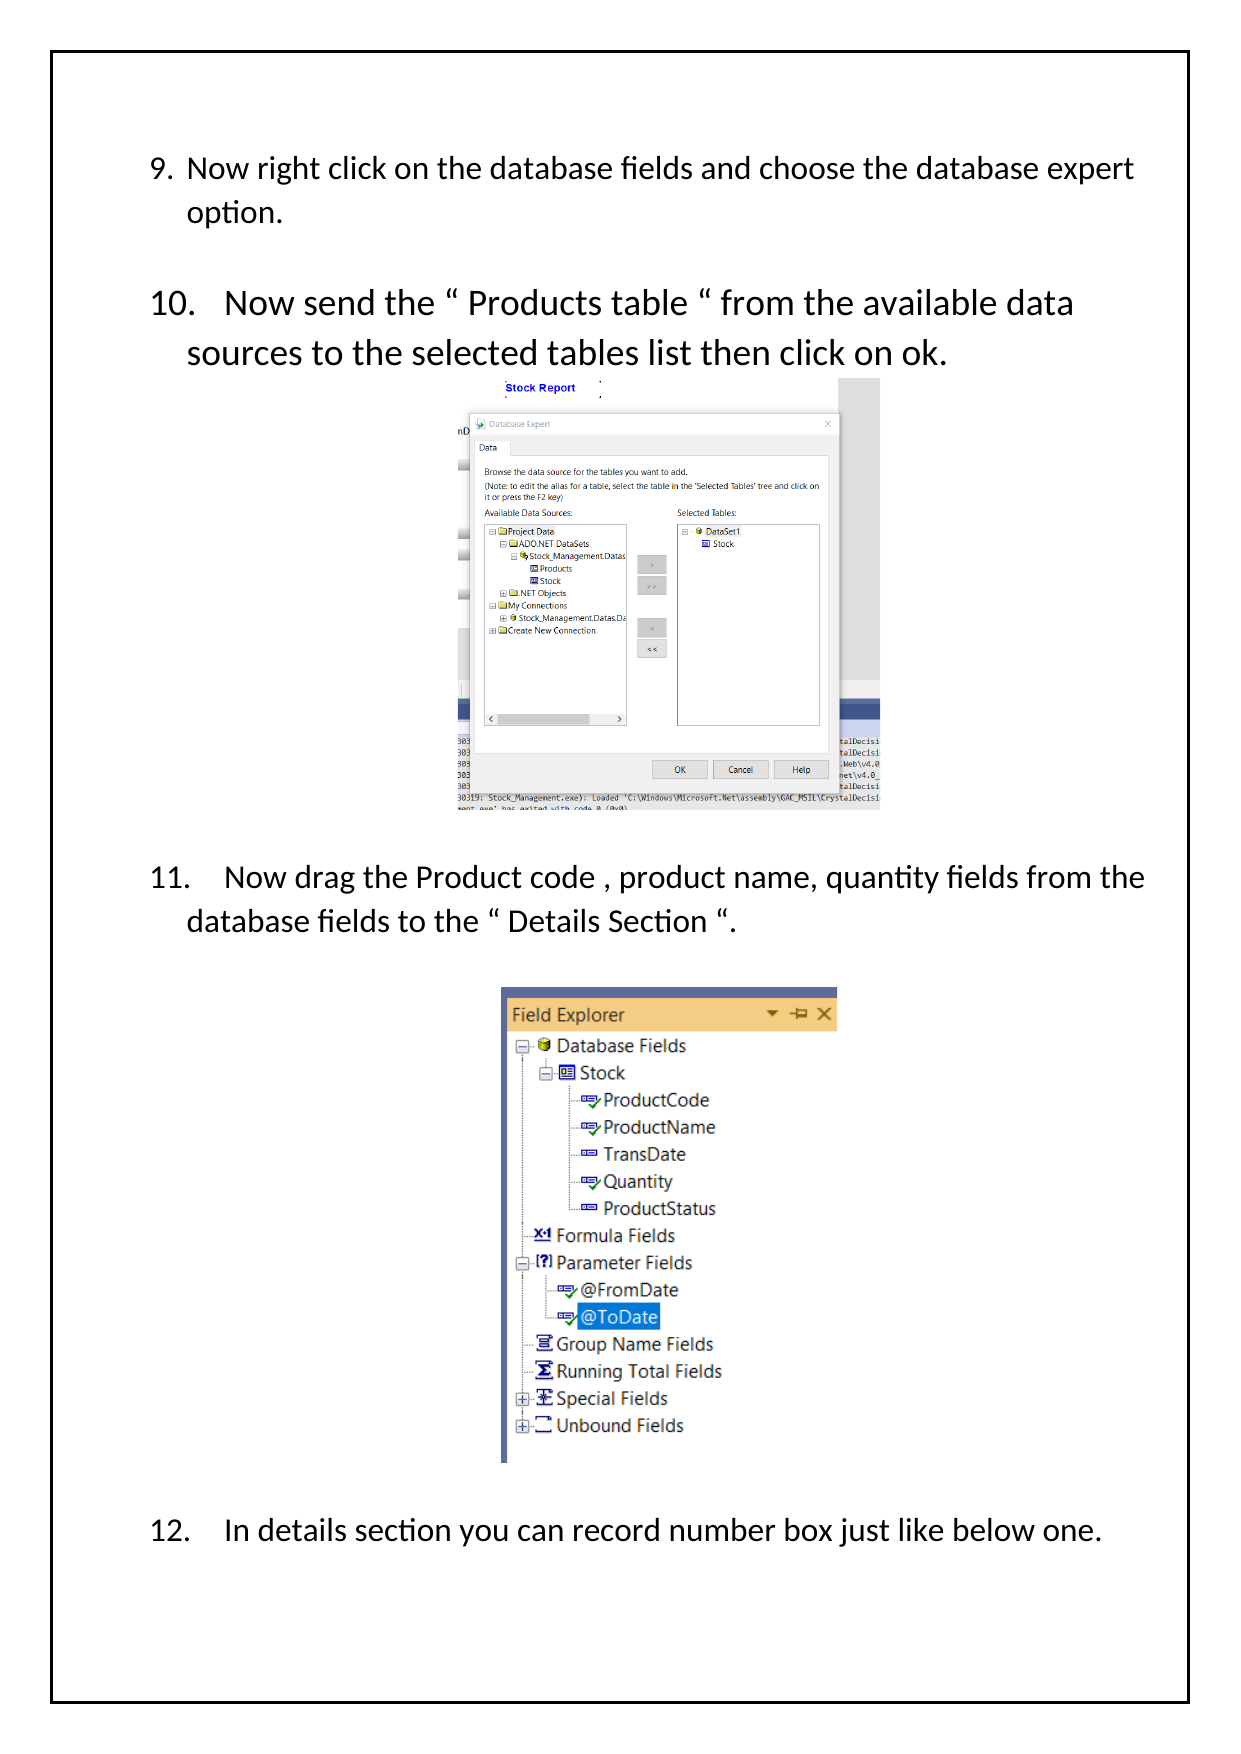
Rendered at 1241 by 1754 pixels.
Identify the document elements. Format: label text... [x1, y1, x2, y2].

list In details section you can record number box just like below one. [149, 1509, 1152, 1549]
list Now right click on the database fields and choose the database expert option. [149, 147, 1152, 232]
picture [501, 987, 838, 1463]
list Now drag the Product code , product name, quantity fields from the database fields to the “ Details Section “. [149, 856, 1152, 940]
picture [457, 378, 881, 810]
list Now send the “ Products table “ from the available data sources to the selected tables list then click on ok. [149, 279, 1152, 374]
